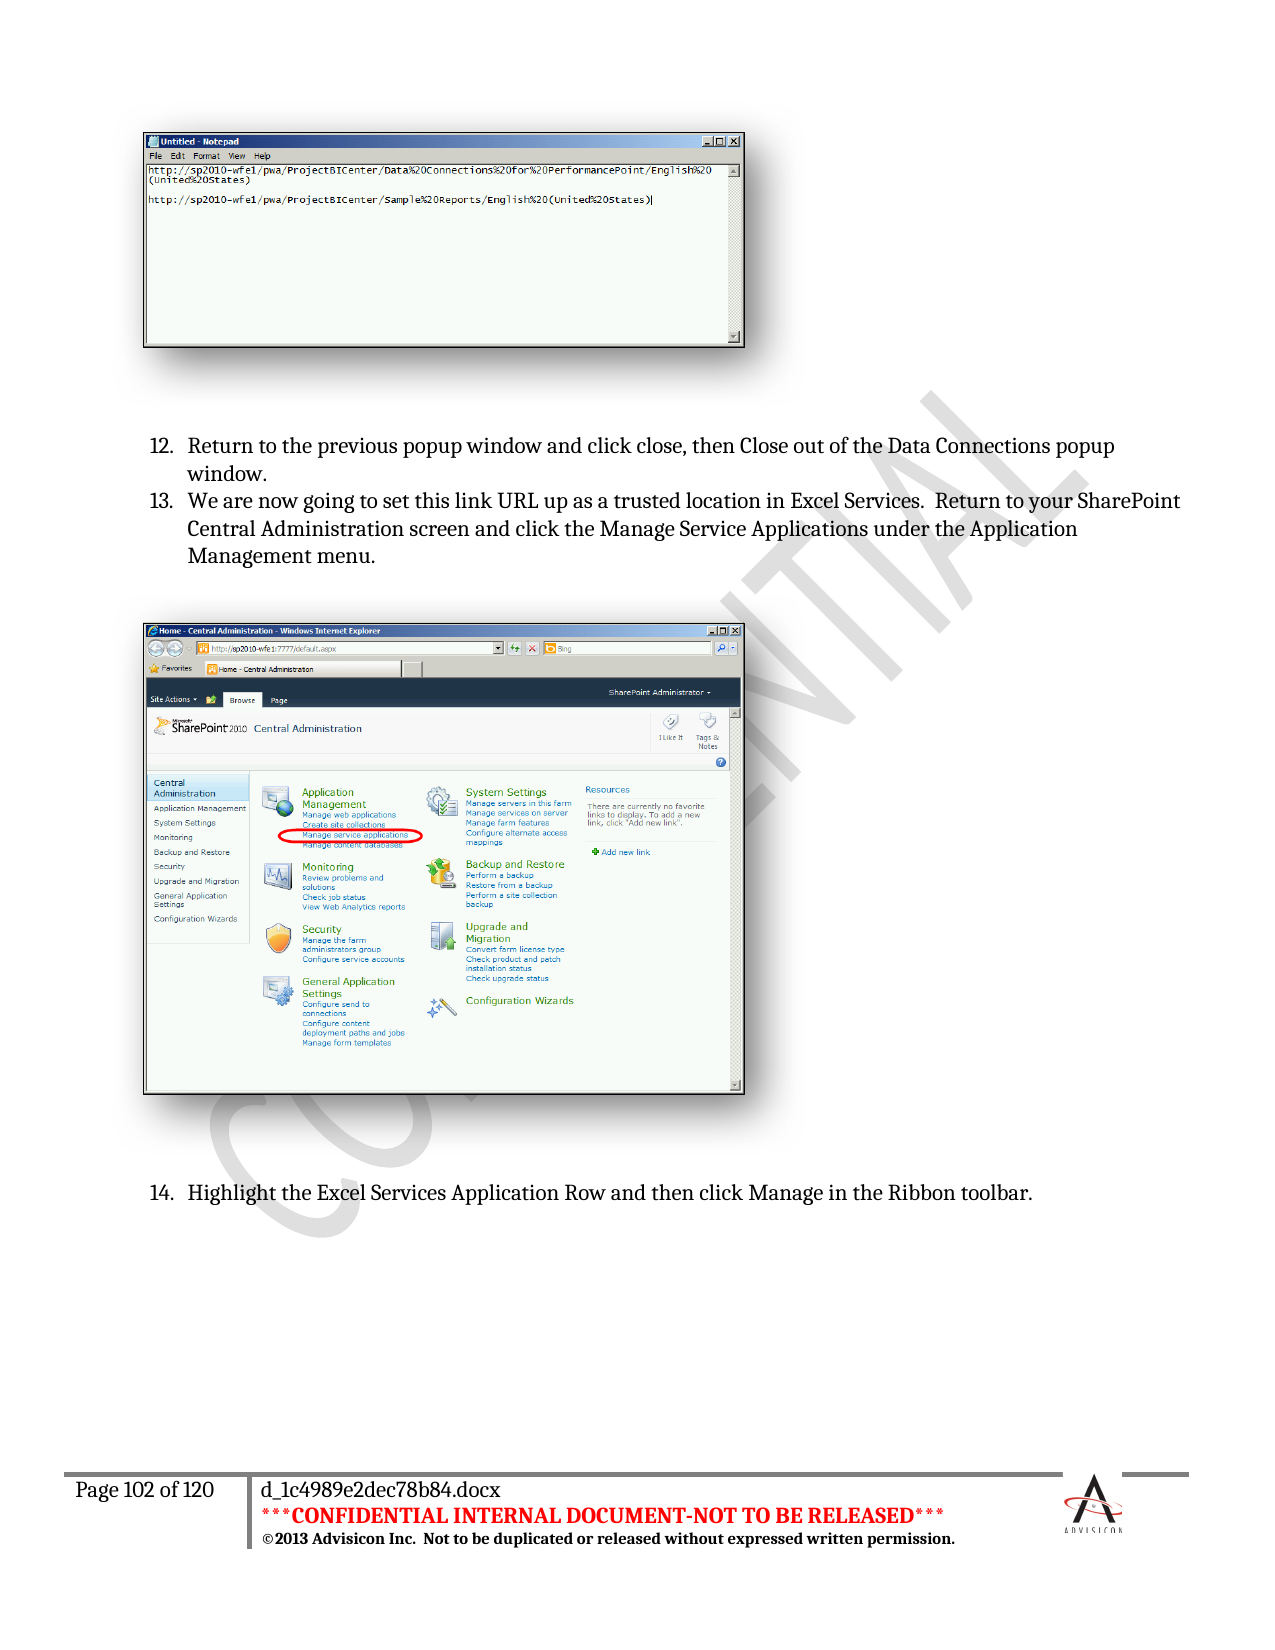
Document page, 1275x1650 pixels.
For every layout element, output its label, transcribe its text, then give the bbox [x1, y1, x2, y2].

picture [1062, 1472, 1086, 1507]
picture [144, 133, 744, 347]
list Return to the previous popup window and click close, then Close out of the Data Connections popup window. [150, 433, 1200, 487]
list We are now going to set this link URL up as a trusted location in Excel Services. Return to your SharePoint Central Administration screen and click the Manage Service Applications under the Application Management menu. [150, 488, 1200, 570]
picture [144, 624, 744, 1094]
list Highlight the Excel Services Application Row and then click Manage in the Ribbon toolbar. [150, 1179, 1200, 1206]
